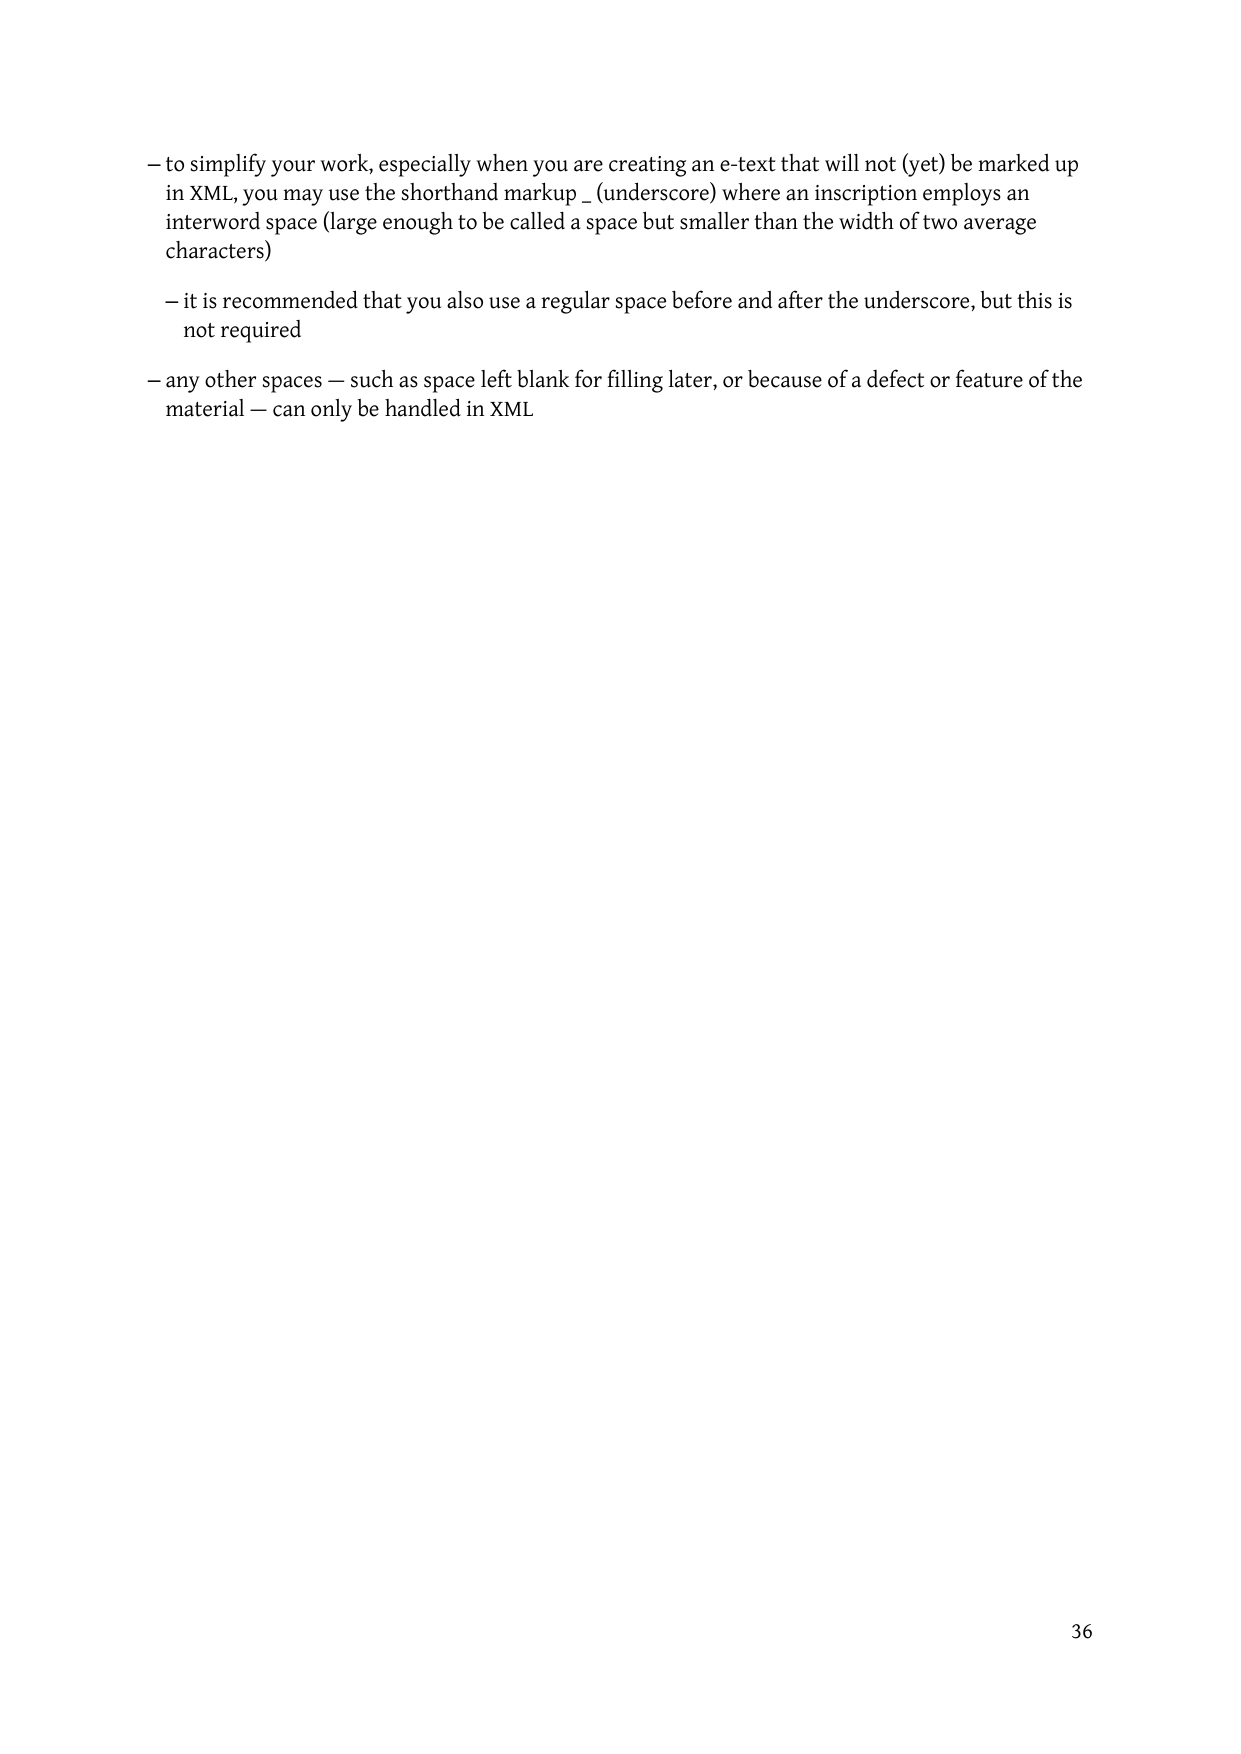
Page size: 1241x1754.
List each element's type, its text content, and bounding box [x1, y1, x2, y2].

list it is recommended that you also use a regular space before and after the underscore, but this is not required [165, 285, 1092, 343]
list any other spaces — such as space left blank for filling later, or because of a defect or feature of the material — can only be handled in XML [148, 364, 1092, 423]
list to simplify your work, especially when you are creating an e-text that will not (yet) be marked up in XML, you may use the shorthand markup _ (underscore) where an inscription employs an interword space (large enough to be called a space but smaller than the width of two average characters) [148, 148, 1092, 264]
